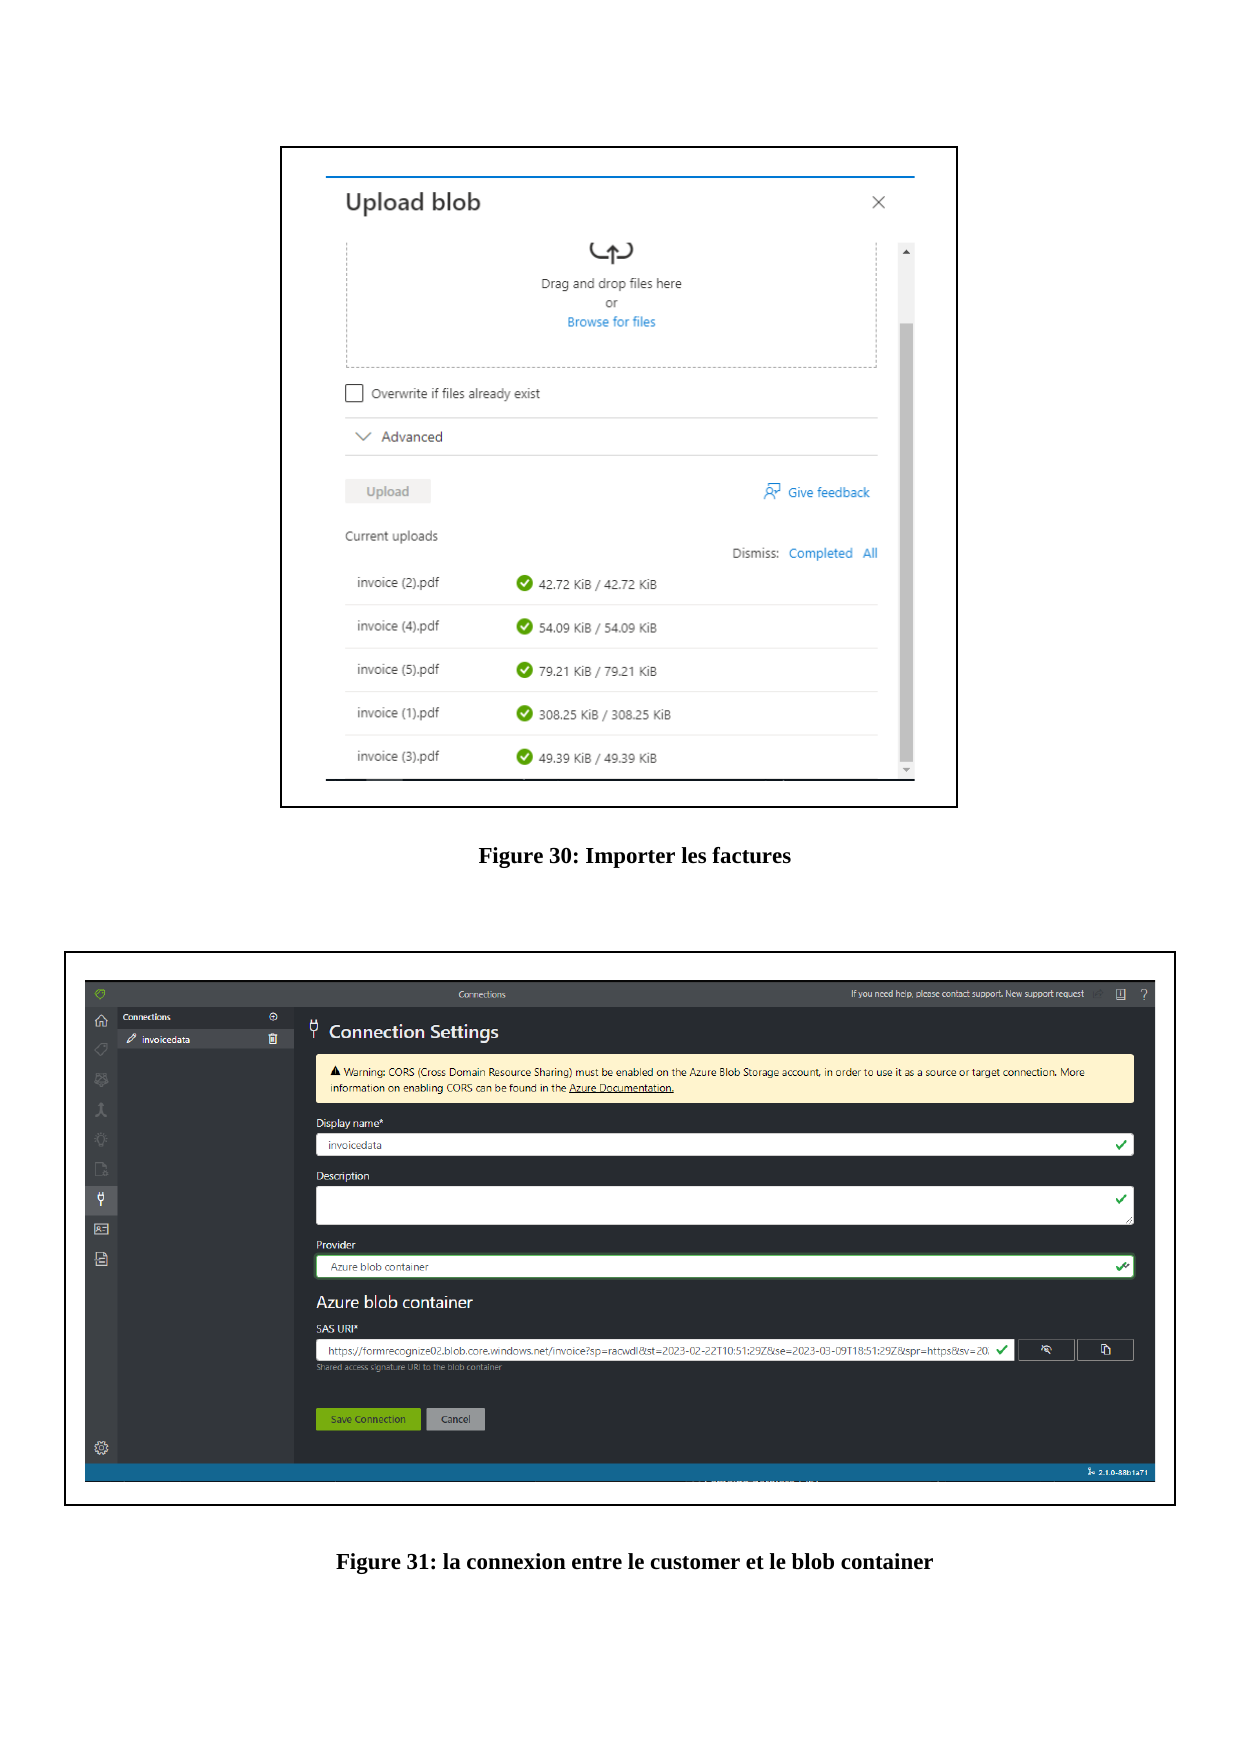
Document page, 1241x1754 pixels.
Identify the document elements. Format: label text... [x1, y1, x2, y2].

picture [85, 1070, 1156, 1572]
text Figure 29: Création d’un conteneur de stockage [148, 191, 1093, 217]
text Figure 30: Importer les factures [148, 932, 1093, 958]
picture [325, 267, 915, 871]
